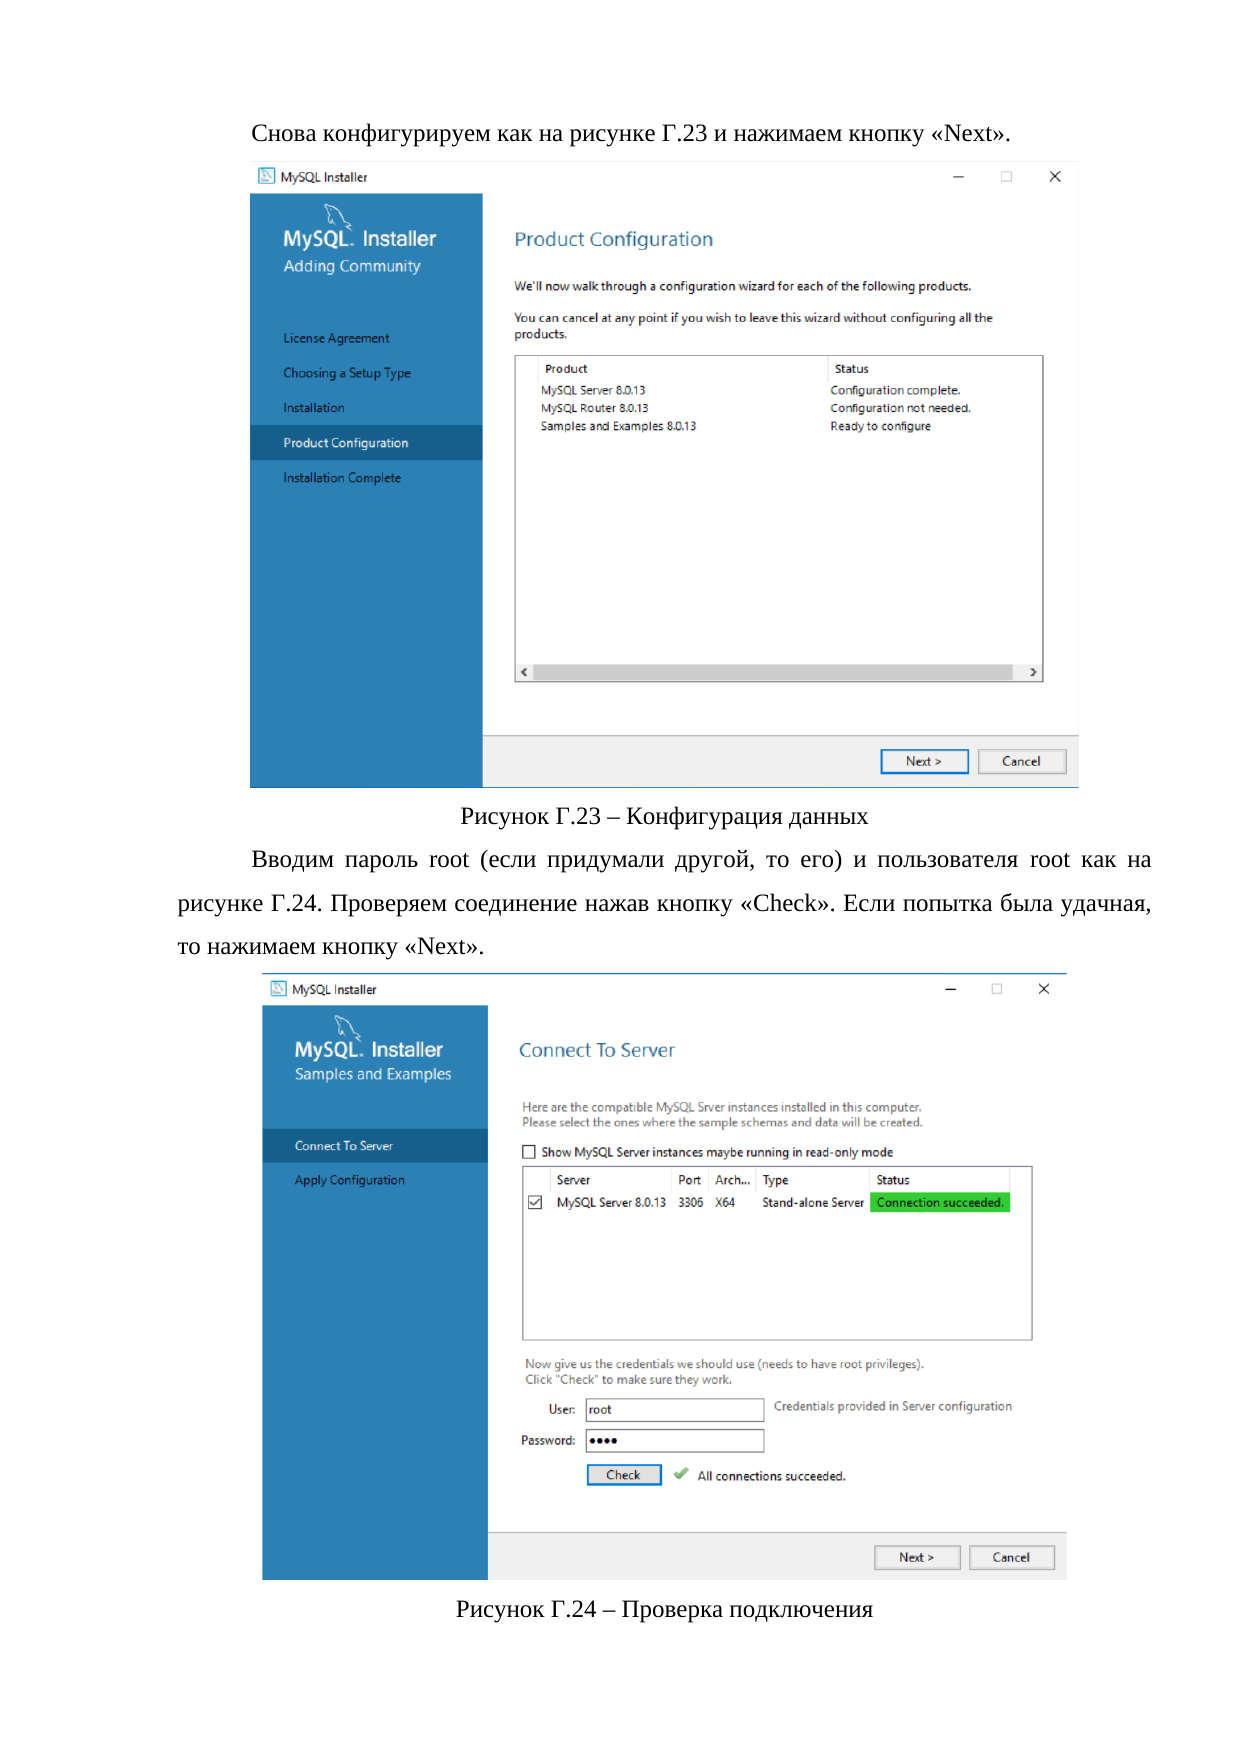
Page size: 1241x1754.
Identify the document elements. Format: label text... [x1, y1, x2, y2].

text Снова конфигурируем как на рисунке Г.23 и нажимаем кнопку «Next». [177, 118, 1152, 147]
text Рисунок Г.23 – Конфигурация данных [177, 801, 1152, 830]
text Рисунок Г.24 – Проверка подключения [177, 1594, 1152, 1622]
picture [250, 161, 1079, 788]
text Вводим пароль root (если придумали другой, то его) и пользователя root как на рисунке Г.24. Проверяем соединение нажав кнопку «Check». Если попытка была удачная, то нажимаем кнопку «Next». [177, 844, 1152, 959]
picture [262, 973, 1067, 1580]
